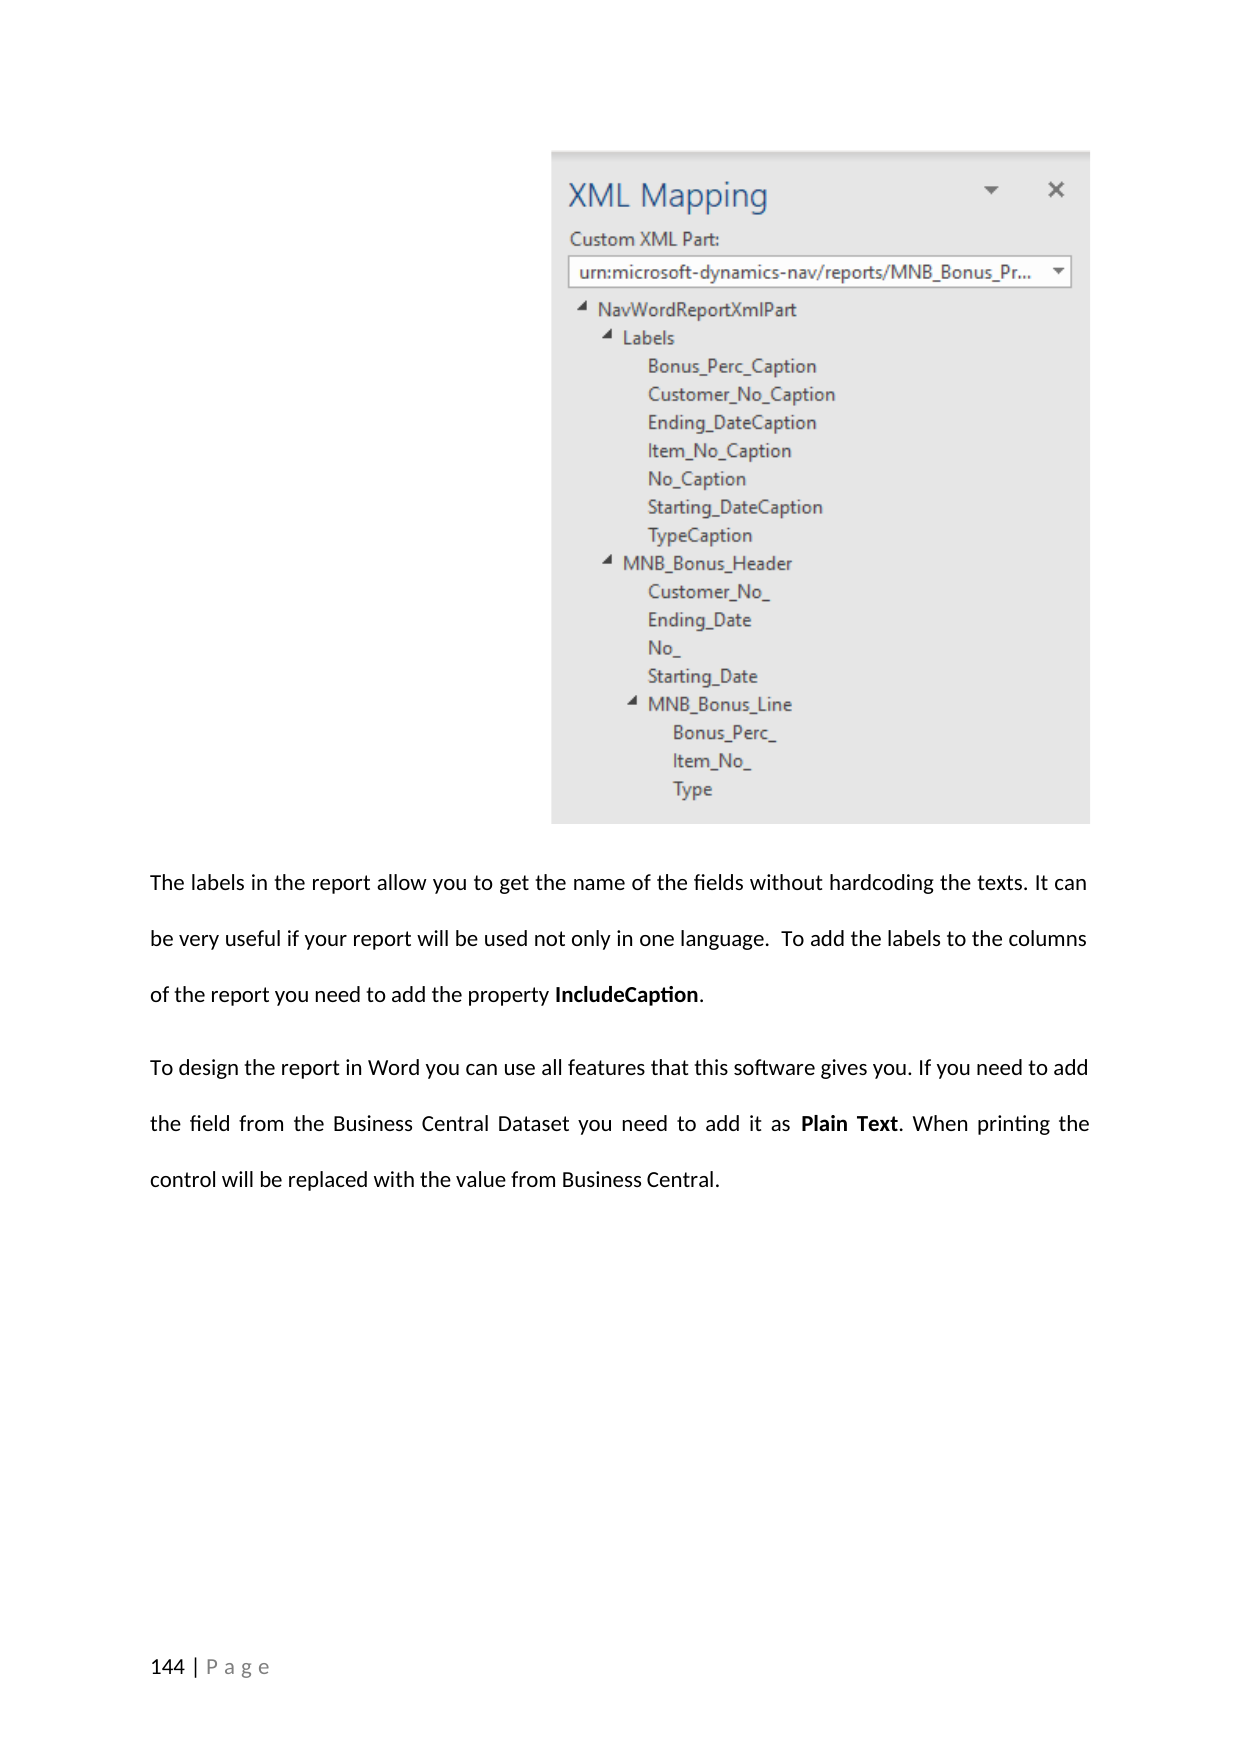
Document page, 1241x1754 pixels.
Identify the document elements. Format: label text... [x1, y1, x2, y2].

picture [551, 150, 1091, 824]
text To design the report in Word you can use all features that this software gives you. If you need to add the field from the Business Central Dataset you need to add it as Plain Text. When printing the control will be replaced with the value from Business Central. [150, 1053, 1090, 1193]
text The labels in the report allow you to get the name of the fields without hardcoding the texts. It can be very useful if your report will be used not only in one language. To add the labels to the columns of the report you need to add the property IncludeCaption. [150, 868, 1090, 1008]
